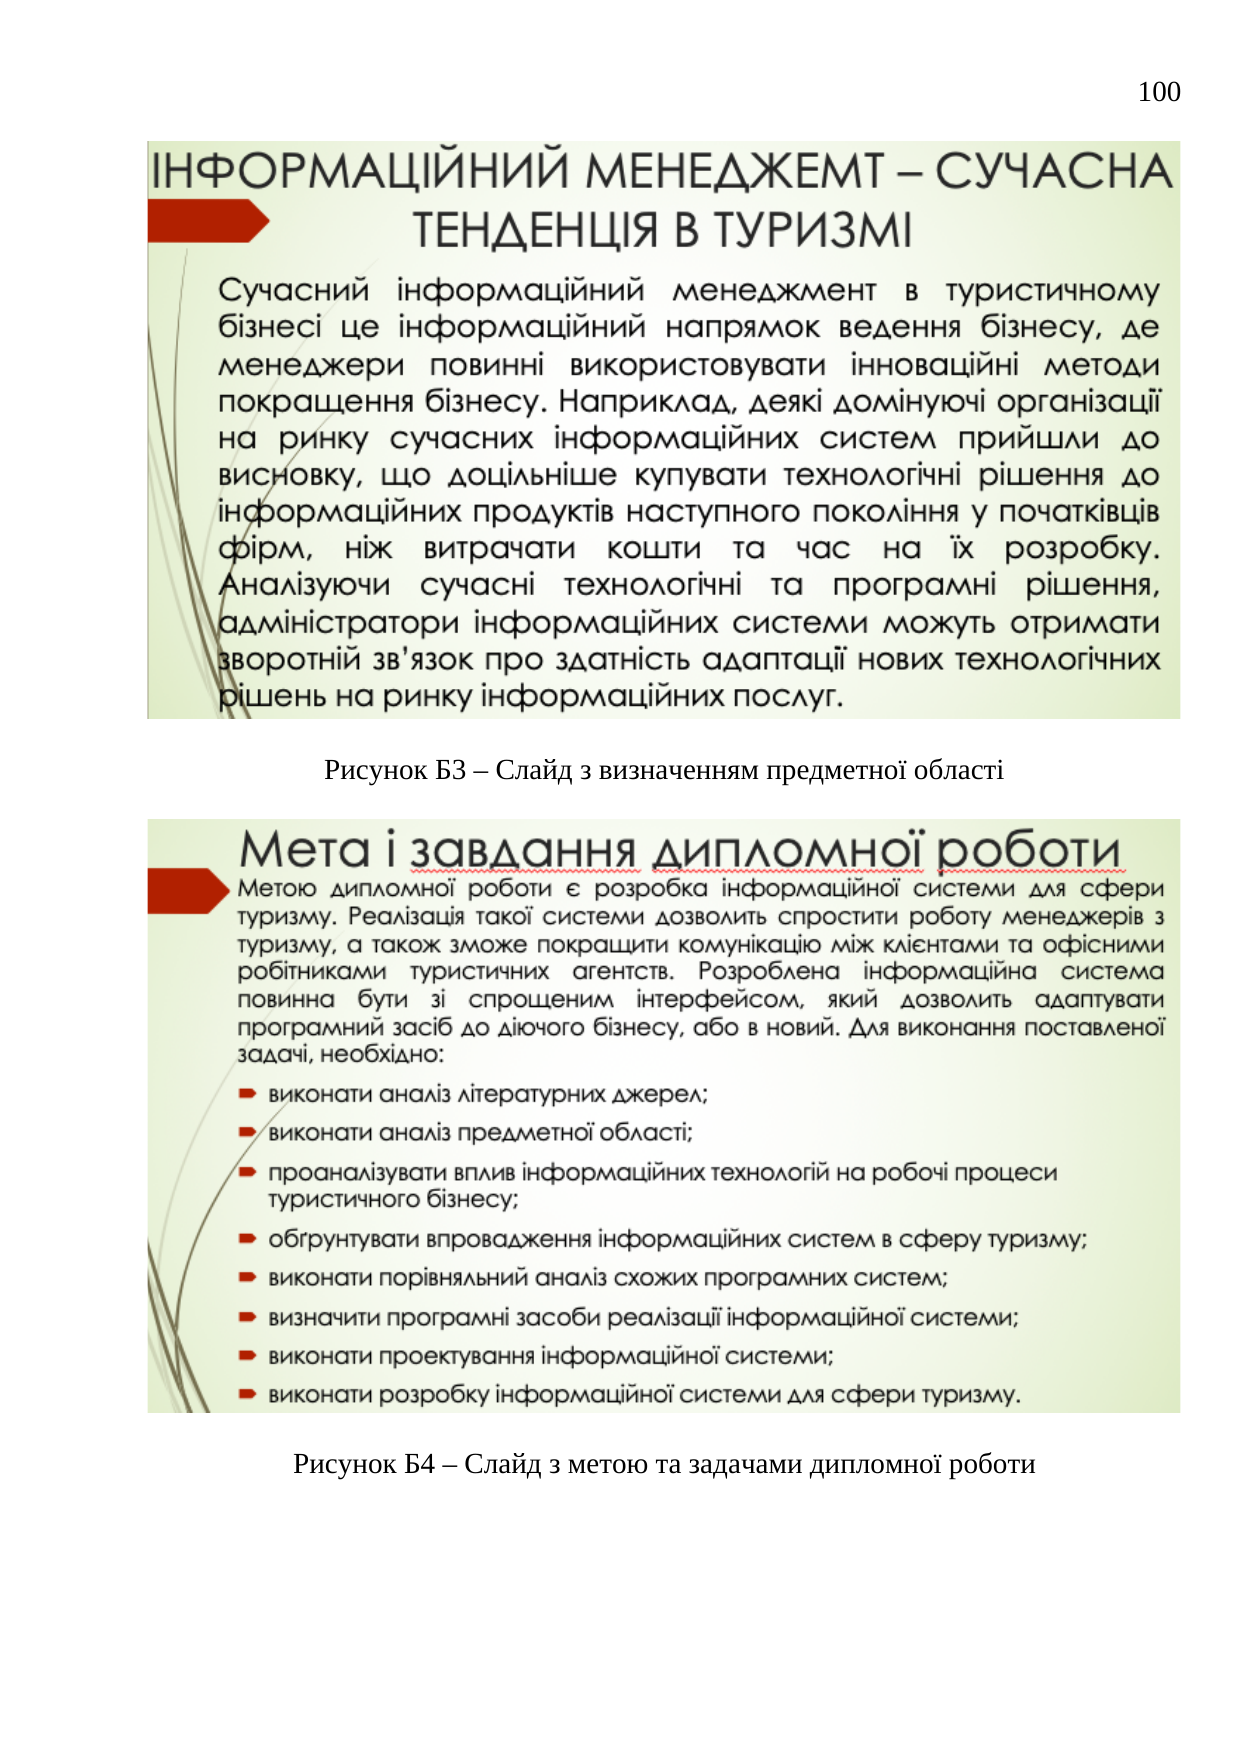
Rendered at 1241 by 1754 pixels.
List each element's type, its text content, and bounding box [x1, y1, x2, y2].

text Рисунок Б4 – Слайд з метою та задачами дипломної роботи [148, 1446, 1181, 1479]
picture [147, 141, 1181, 719]
text Рисунок Б3 – Слайд з визначенням предметної області [148, 752, 1181, 786]
picture [147, 819, 1181, 1413]
